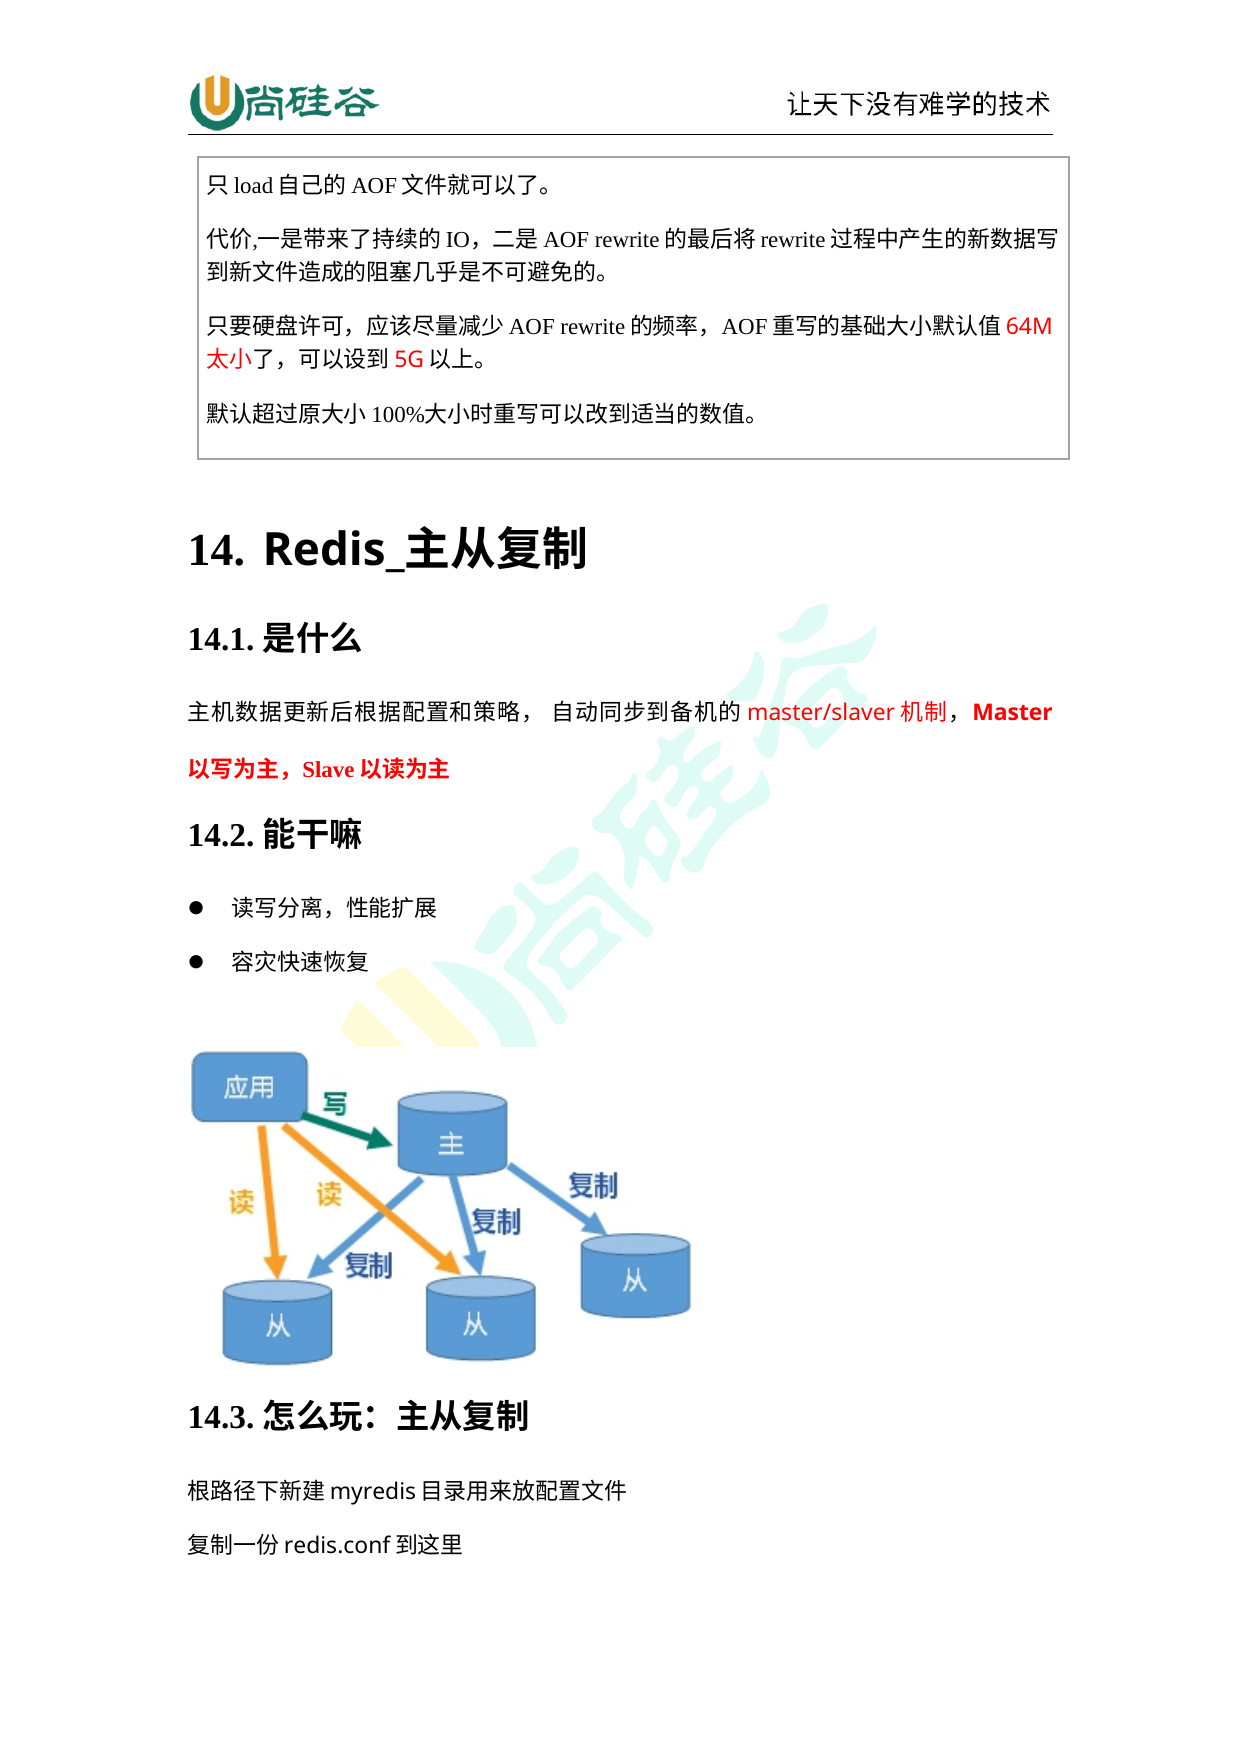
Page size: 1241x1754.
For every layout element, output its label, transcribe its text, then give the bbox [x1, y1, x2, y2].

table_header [199, 158, 1068, 458]
text 根路径下新建myredis目录用来放配置文件 [187, 1473, 1053, 1506]
list 能干嘛 [187, 808, 1053, 856]
list 读写分离，性能扩展 [187, 890, 1053, 923]
list 容灾快速恢复 [187, 944, 1053, 977]
text 复制一份redis.conf到这里 [187, 1527, 1053, 1560]
list Redis_主从复制 [187, 512, 1053, 578]
text 主机数据更新后根据配置和策略， 自动同步到备机的master/slaver机制，Master以写为主，Slave以读为主 [187, 694, 1053, 784]
picture [187, 1047, 694, 1370]
list 是什么 [187, 612, 1053, 660]
picture [187, 73, 1053, 132]
list 怎么玩：主从复制 [187, 1390, 1053, 1438]
